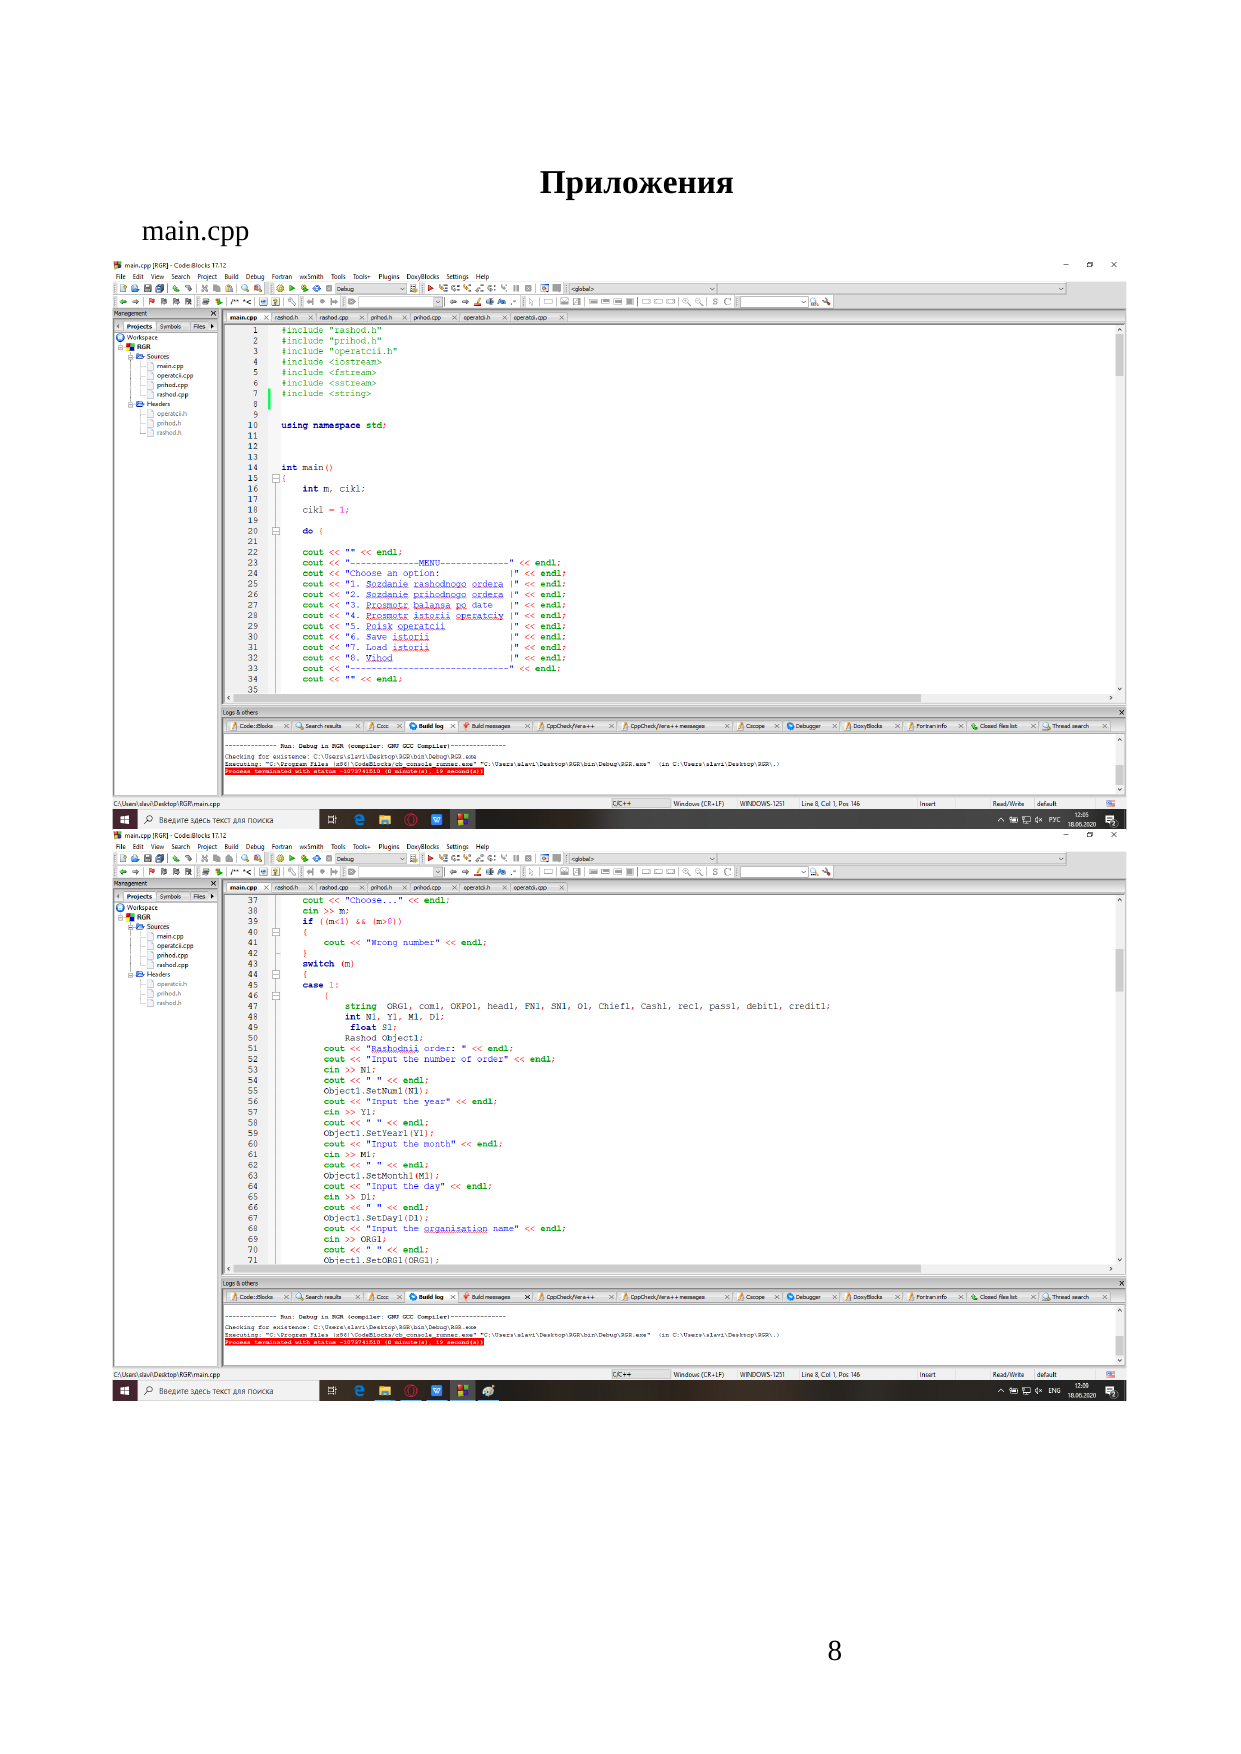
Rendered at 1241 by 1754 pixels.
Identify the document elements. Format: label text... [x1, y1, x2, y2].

text main.cpp [112, 213, 1128, 247]
text Приложения [112, 162, 1128, 201]
picture [112, 259, 1127, 1401]
